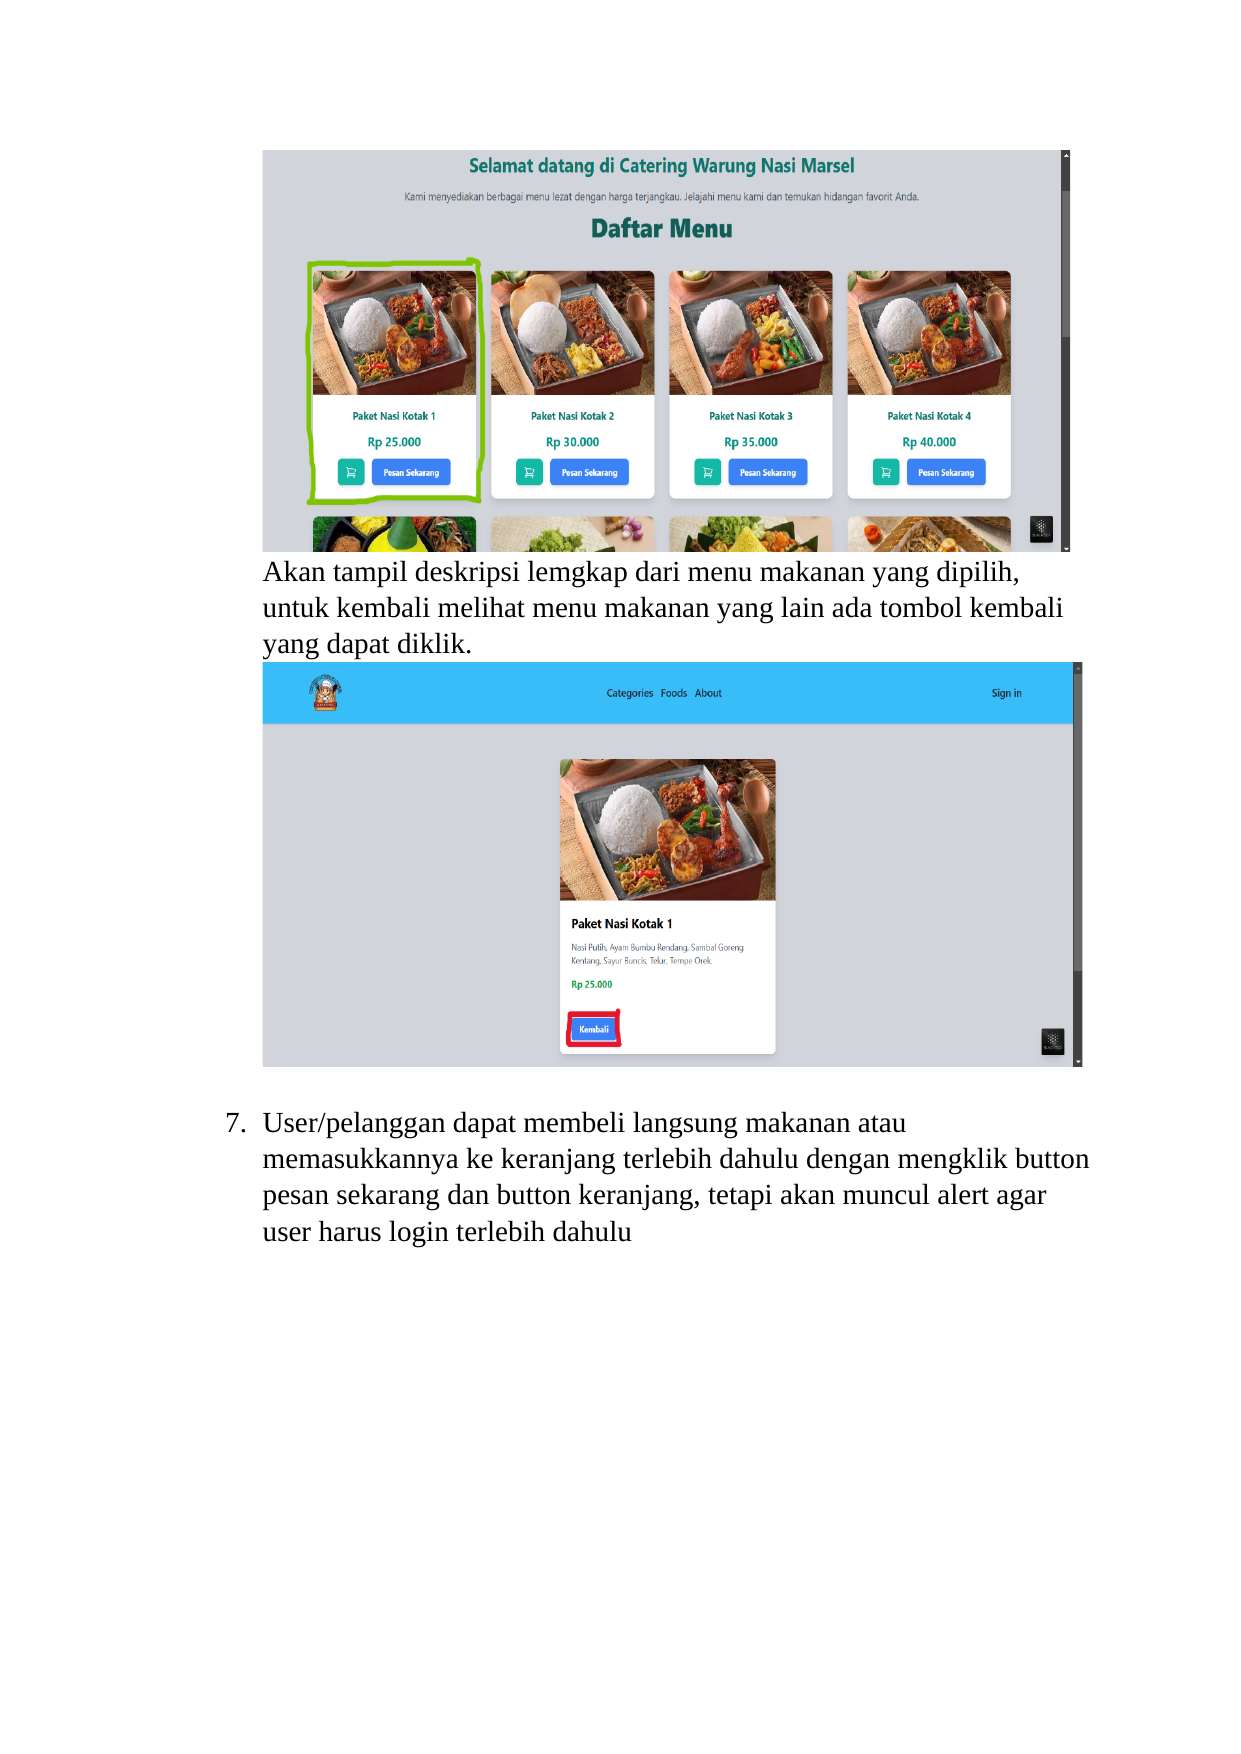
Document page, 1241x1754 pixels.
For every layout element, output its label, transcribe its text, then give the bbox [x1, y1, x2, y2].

list Akan tampil deskripsi lemgkap dari menu makanan yang dipilih, untuk kembali melihat menu makanan yang lain ada tombol kembali yang dapat diklik. [262, 554, 1090, 659]
list User/pelanggan dapat membeli langsung makanan atau memasukkannya ke keranjang terlebih dahulu dengan mengklik button pesan sekarang dan button keranjang, tetapi akan muncul alert agar user harus login terlebih dahulu [225, 1105, 1090, 1247]
picture [262, 150, 1071, 552]
picture [262, 662, 1083, 1067]
